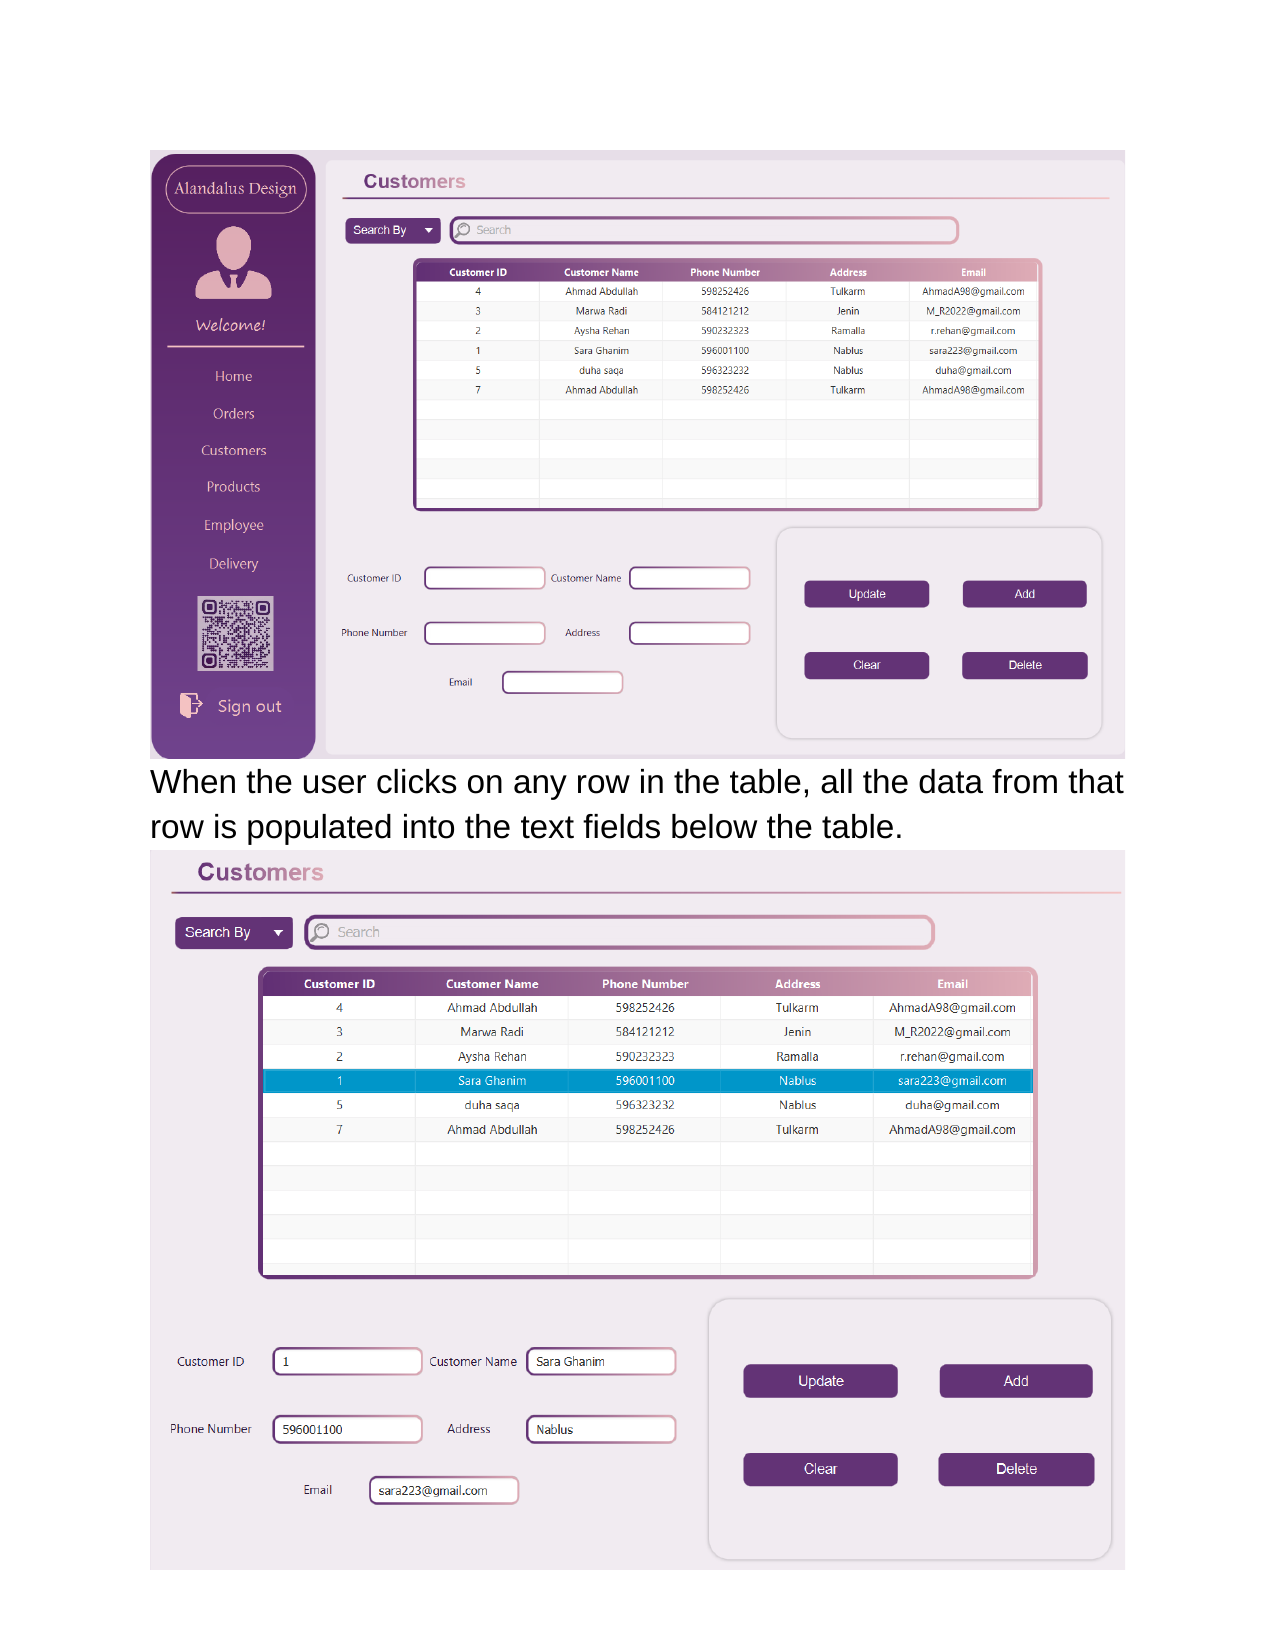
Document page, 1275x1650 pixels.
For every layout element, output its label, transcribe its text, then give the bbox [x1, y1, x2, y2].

picture [150, 850, 1125, 1570]
text When the user clicks on any row in the table, all the data from that row is populated into the text fields below the table. [150, 762, 1125, 845]
picture [150, 150, 1125, 759]
